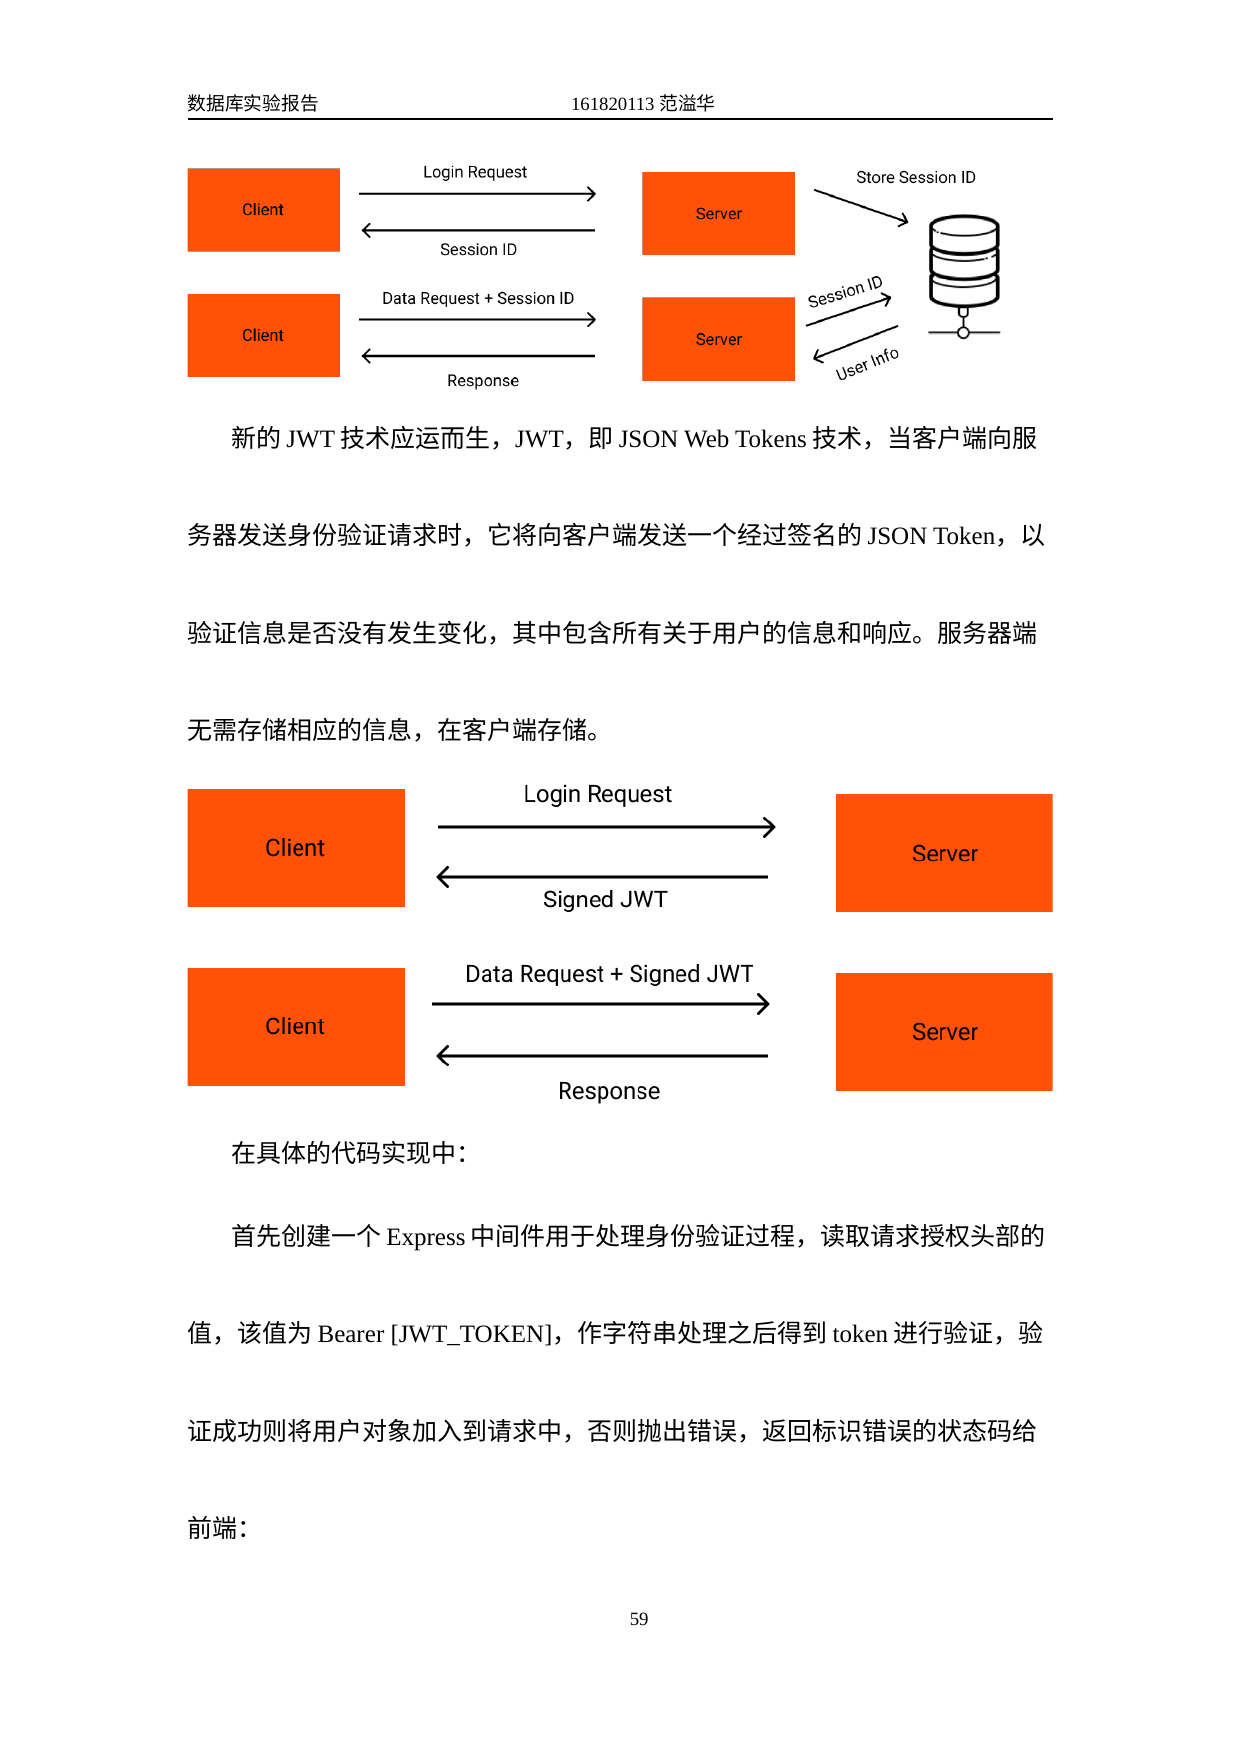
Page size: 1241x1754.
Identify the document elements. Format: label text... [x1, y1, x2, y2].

text 首先创建一个Express中间件用于处理身份验证过程，读取请求授权头部的值，该值为Bearer [JWT_TOKEN]，作字符串处理之后得到token进行验证，验证成功则将用户对象加入到请求中，否则抛出错误，返回标识错误的状态码给前端： [187, 1202, 1053, 1559]
picture [187, 780, 1053, 1104]
picture [187, 162, 1053, 390]
text 新的JWT技术应运而生，JWT，即JSON Web Tokens技术，当客户端向服务器发送身份验证请求时，它将向客户端发送一个经过签名的JSON Token，以验证信息是否没有发生变化，其中包含所有关于用户的信息和响应。服务器端无需存储相应的信息，在客户端存储。 [187, 404, 1053, 761]
text 在具体的代码实现中： [187, 1119, 1053, 1184]
